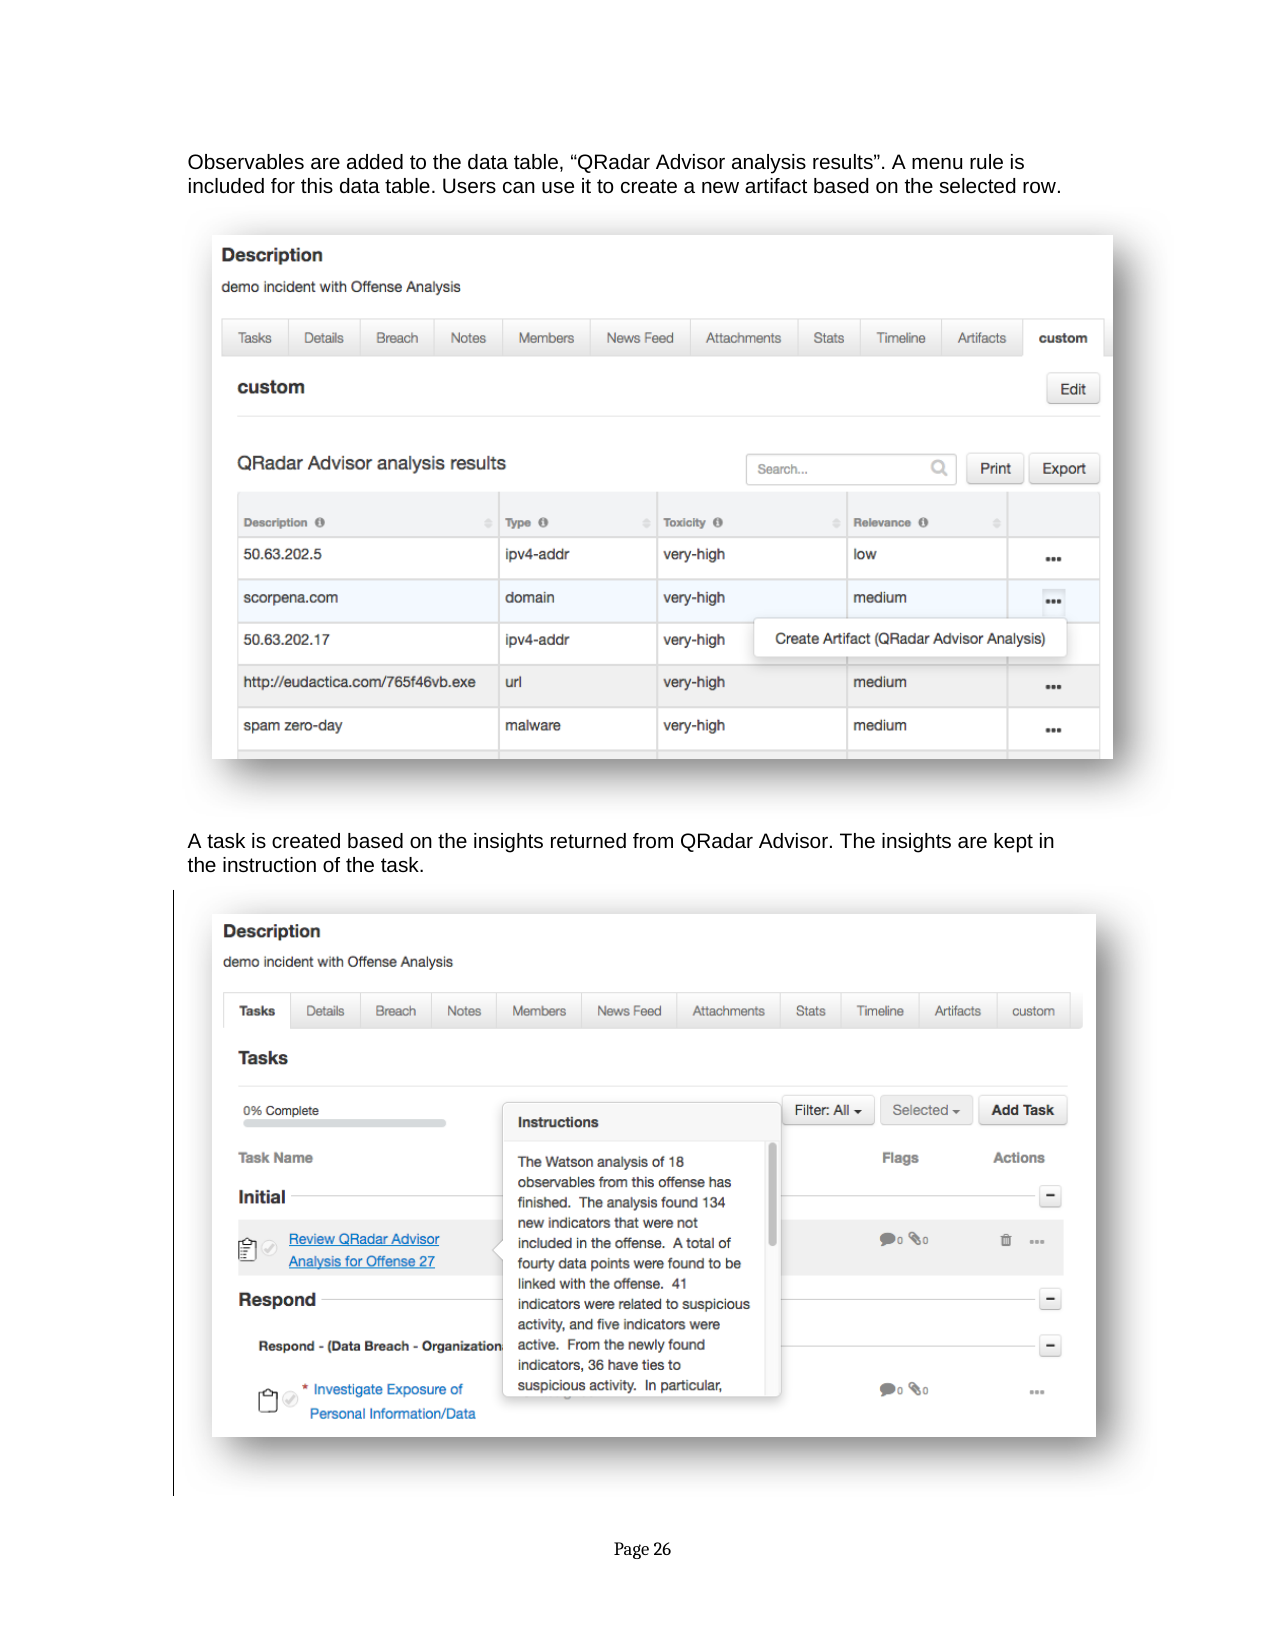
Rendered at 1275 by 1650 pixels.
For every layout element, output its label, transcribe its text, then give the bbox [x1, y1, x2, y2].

text A task is created based on the insights returned from QRadar Advisor. The insights are kept in the instruction of the task. [187, 829, 1087, 877]
text Observables are added to the data table, “QRadar Advisor analysis results”. A menu rule is included for this data table. Users can use it to create a new artifact based on the selected row. [187, 150, 1087, 198]
picture [212, 914, 1096, 1437]
picture [212, 235, 1113, 759]
